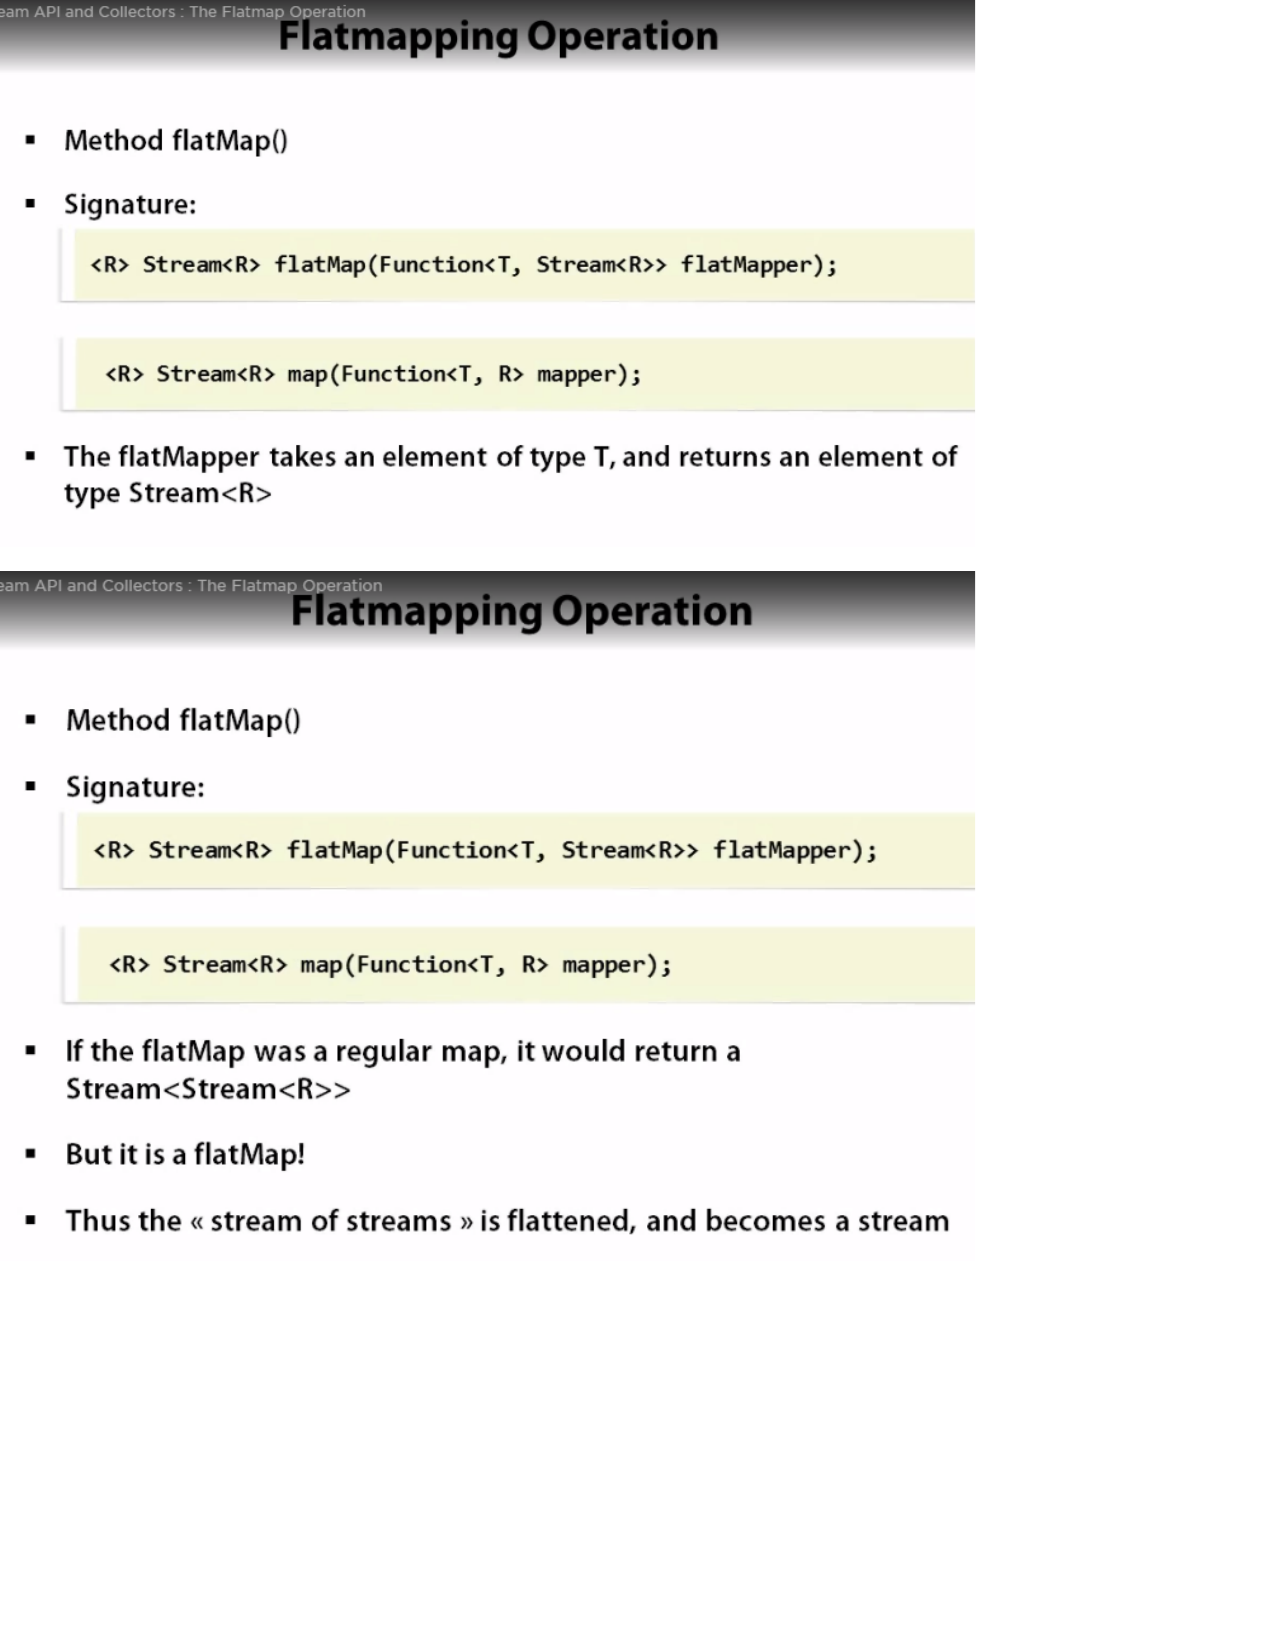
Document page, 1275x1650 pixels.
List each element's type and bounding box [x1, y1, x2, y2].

picture [0, 571, 976, 1261]
picture [0, 0, 976, 547]
